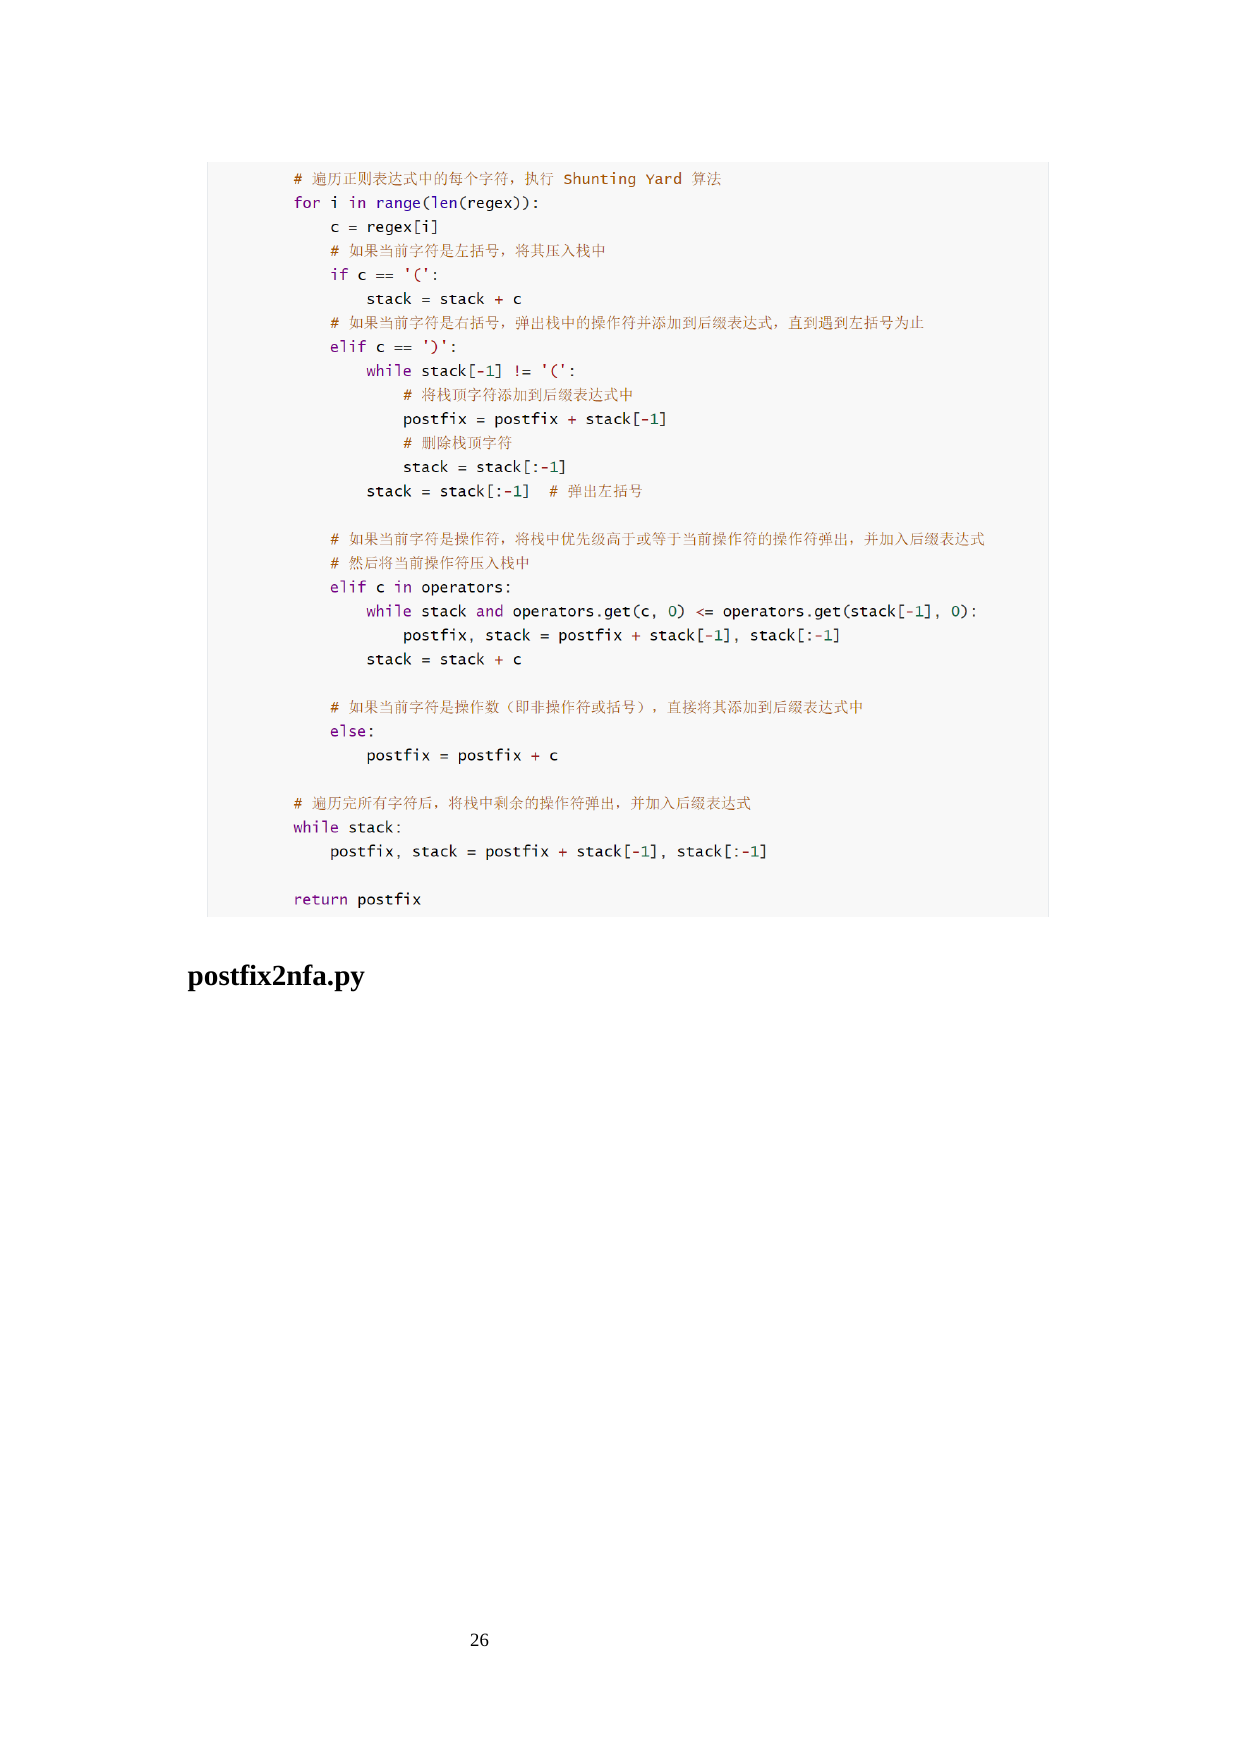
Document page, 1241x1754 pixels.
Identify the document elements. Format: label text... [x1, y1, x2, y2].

picture [187, 162, 1052, 917]
text postfix2nfa.py [187, 942, 1053, 1007]
